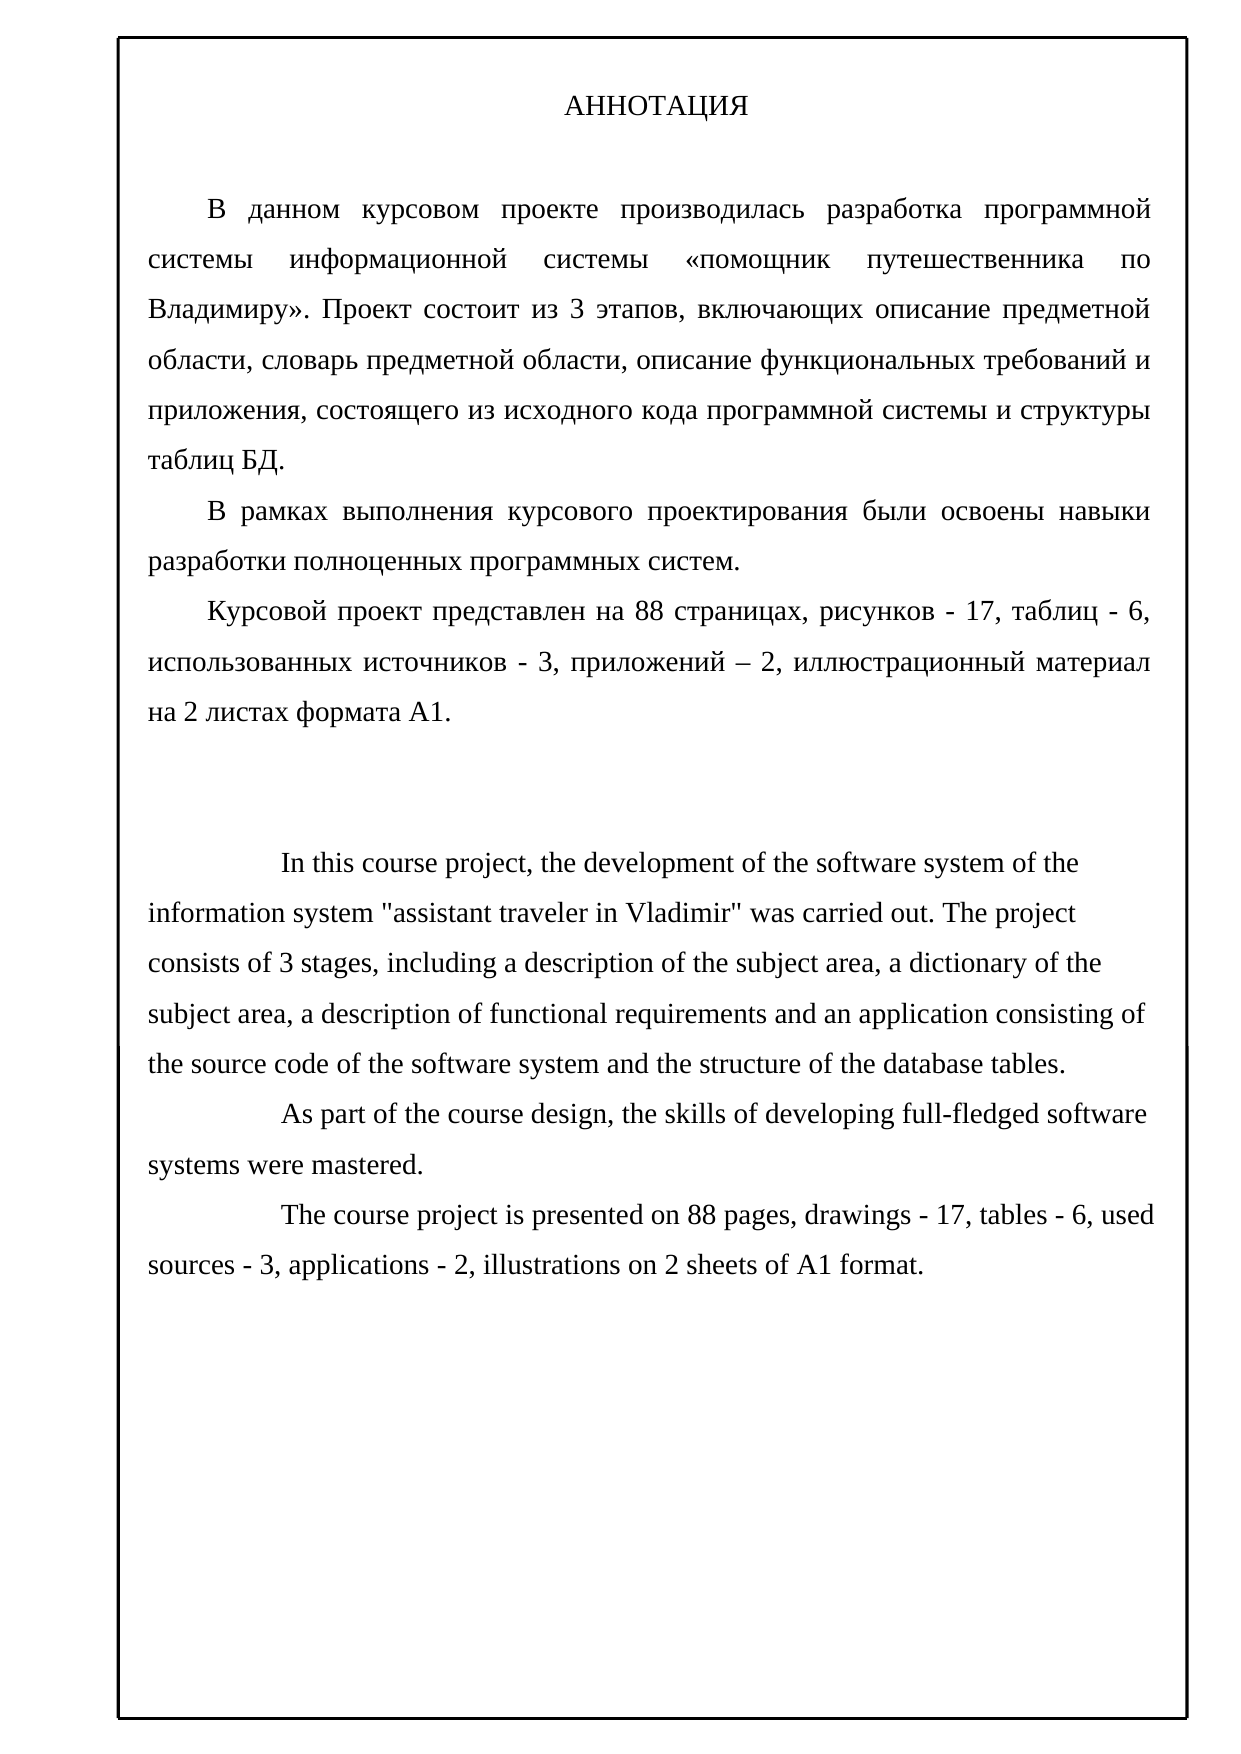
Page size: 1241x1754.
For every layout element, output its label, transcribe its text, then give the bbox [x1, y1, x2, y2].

text In this course project, the development of the software system of the information system "assistant traveler in Vladimir" was carried out. The project consists of 3 stages, including a description of the subject area, a dictionary of the subject area, a description of functional requirements and an application consisting of the source code of the software system and the structure of the database tables. [148, 845, 1164, 1080]
text The course project is presented on 88 pages, drawings - 17, tables - 6, used sources - 3, applications - 2, illustrations on 2 sheets of A1 format. [148, 1197, 1164, 1281]
text В рамках выполнения курсового проектирования были освоены навыки разработки полноценных программных систем. [148, 493, 1152, 577]
text В данном курсовом проекте производилась разработка программной системы информационной системы «помощник путешественника по Владимиру». Проект состоит из 3 этапов, включающих описание предметной области, словарь предметной области, описание функциональных требований и приложения, состоящего из исходного кода программной системы и структуры таблиц БД. [148, 191, 1152, 476]
text As part of the course design, the skills of developing full-fledged software systems were mastered. [148, 1097, 1164, 1180]
text АННОТАЦИЯ [118, 88, 1194, 121]
text Курсовой проект представлен на 88 страницах, рисунков - 17, таблиц - 6, использованных источников - 3, приложений – 2, иллюстрационный материал на 2 листах формата А1. [148, 593, 1152, 728]
